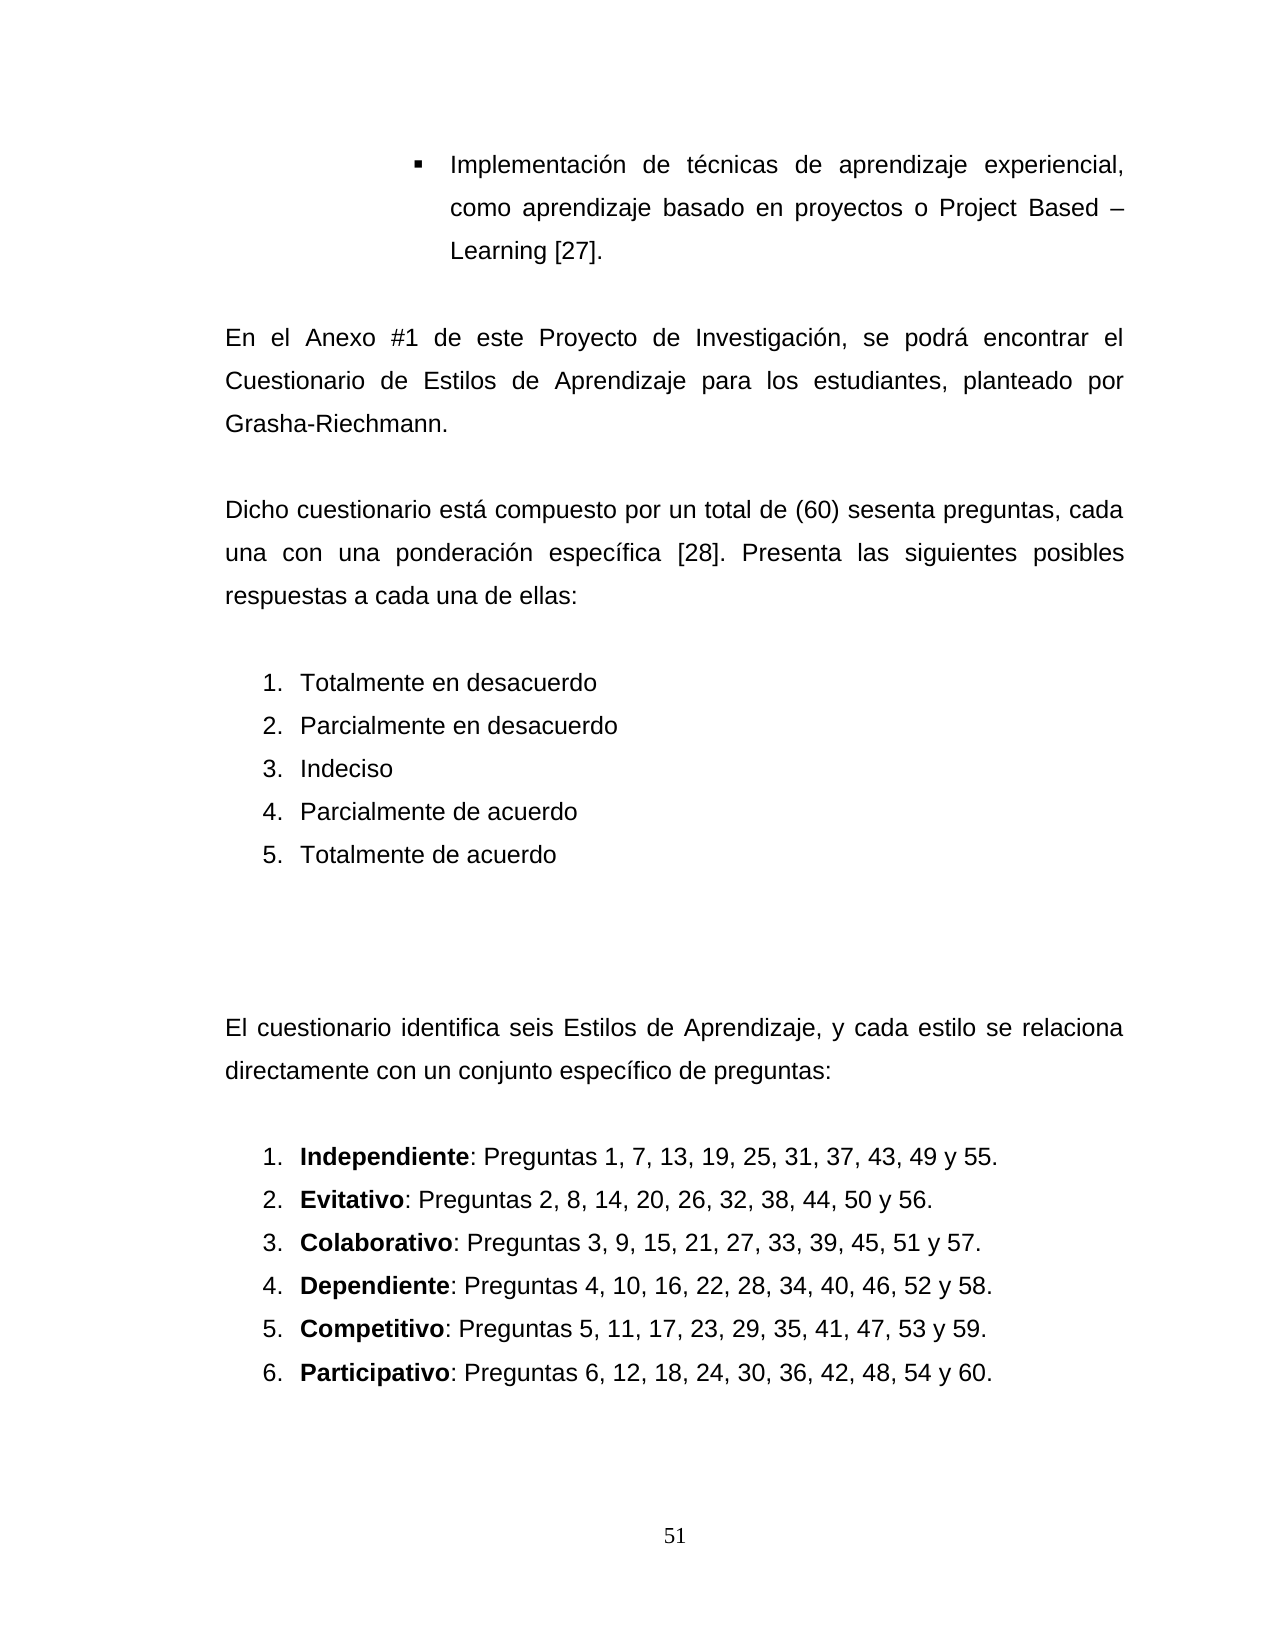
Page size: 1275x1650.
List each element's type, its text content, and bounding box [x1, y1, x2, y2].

list Parcialmente en desacuerdo [262, 711, 1125, 739]
text En el Anexo #1 de este Proyecto de Investigación, se podrá encontrar el Cuestionario de Estilos de Aprendizaje para los estudiantes, planteado por Grasha-Riechmann. [225, 323, 1125, 438]
list Totalmente de acuerdo [262, 840, 1125, 869]
list Implementación de técnicas de aprendizaje experiencial, como aprendizaje basado en proyectos o Project Based – Learning . [412, 150, 1125, 265]
list Indeciso [262, 754, 1125, 783]
list Competitivo: Preguntas 5, 11, 17, 23, 29, 35, 41, 47, 53 y 59. [262, 1314, 1125, 1343]
list Parcialmente de acuerdo [262, 797, 1125, 826]
list Totalmente en desacuerdo [262, 668, 1125, 696]
list Independiente: Preguntas 1, 7, 13, 19, 25, 31, 37, 43, 49 y 55. [262, 1142, 1125, 1171]
text El cuestionario identifica seis Estilos de Aprendizaje, y cada estilo se relaciona directamente con un conjunto específico de preguntas: [225, 1013, 1125, 1084]
list Participativo: Preguntas 6, 12, 18, 24, 30, 36, 42, 48, 54 y 60. [262, 1358, 1125, 1386]
list Evitativo: Preguntas 2, 8, 14, 20, 26, 32, 38, 44, 50 y 56. [262, 1185, 1125, 1214]
list Colaborativo: Preguntas 3, 9, 15, 21, 27, 33, 39, 45, 51 y 57. [262, 1228, 1125, 1257]
text Dicho cuestionario está compuesto por un total de (60) sesenta preguntas, cada una con una ponderación específica . Presenta las siguientes posibles respuestas a cada una de ellas: [225, 495, 1125, 610]
list Dependiente: Preguntas 4, 10, 16, 22, 28, 34, 40, 46, 52 y 58. [262, 1271, 1125, 1300]
